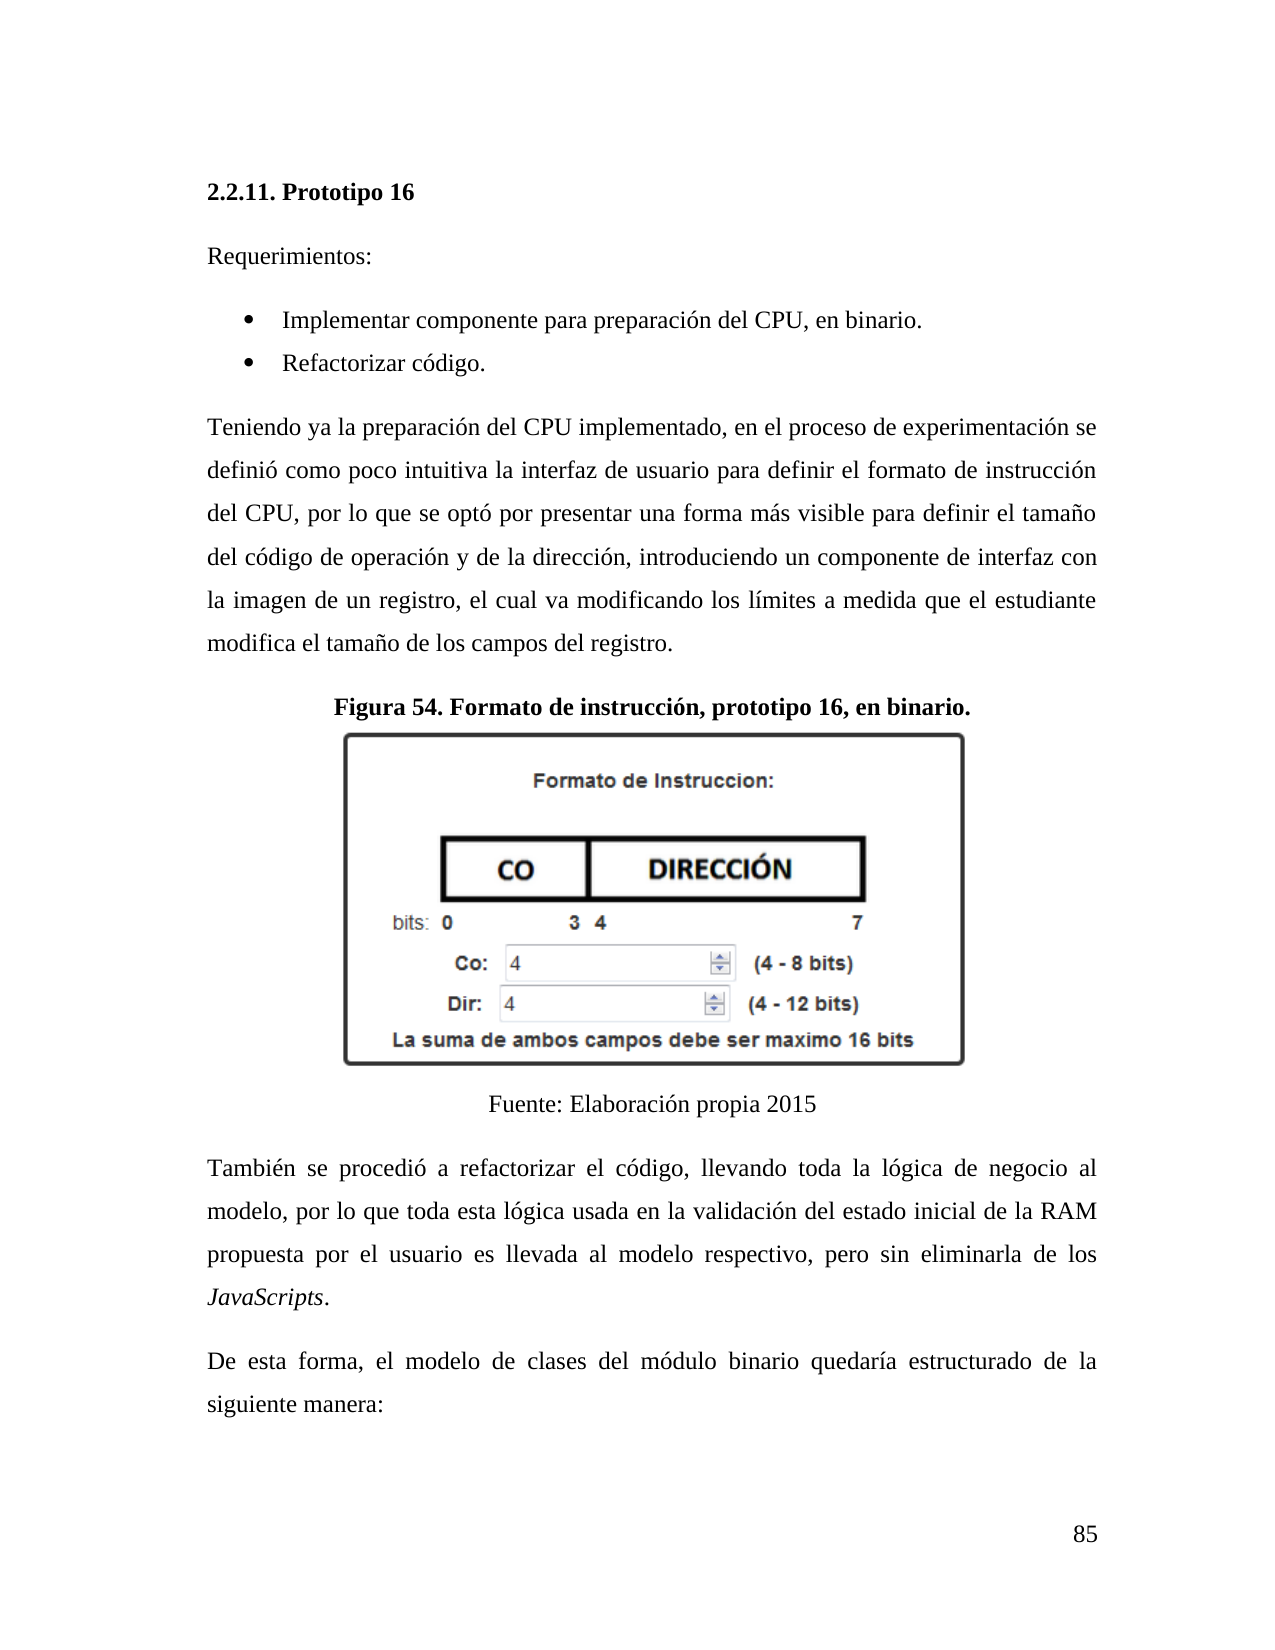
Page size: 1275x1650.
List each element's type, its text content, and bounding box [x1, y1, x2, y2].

picture [332, 724, 973, 1075]
text Requerimientos: [207, 241, 1098, 270]
list Refactorizar código. [244, 348, 1098, 377]
text 2.2.11. Prototipo 16 [207, 177, 1098, 206]
list Implementar componente para preparación del CPU, en binario. [244, 305, 1098, 334]
text Fuente: Elaboración propia 2015 [207, 1089, 1098, 1118]
text También se procedió a refactorizar el código, llevando toda la lógica de negocio al modelo, por lo que toda esta lógica usada en la validación del estado inicial de la RAM propuesta por el usuario es llevada al modelo respectivo, pero sin eliminarla de los JavaScripts. [207, 1153, 1098, 1311]
subtitle Figura 54. Formato de instrucción, prototipo 16, en binario. [207, 692, 1098, 721]
text Teniendo ya la preparación del CPU implementado, en el proceso de experimentación se definió como poco intuitiva la interfaz de usuario para definir el formato de instrucción del CPU, por lo que se optó por presentar una forma más visible para definir el tamaño del código de operación y de la dirección, introduciendo un componente de interfaz con la imagen de un registro, el cual va modificando los límites a medida que el estudiante modifica el tamaño de los campos del registro. [207, 412, 1098, 657]
text De esta forma, el modelo de clases del módulo binario quedaría estructurado de la siguiente manera: [207, 1346, 1098, 1418]
